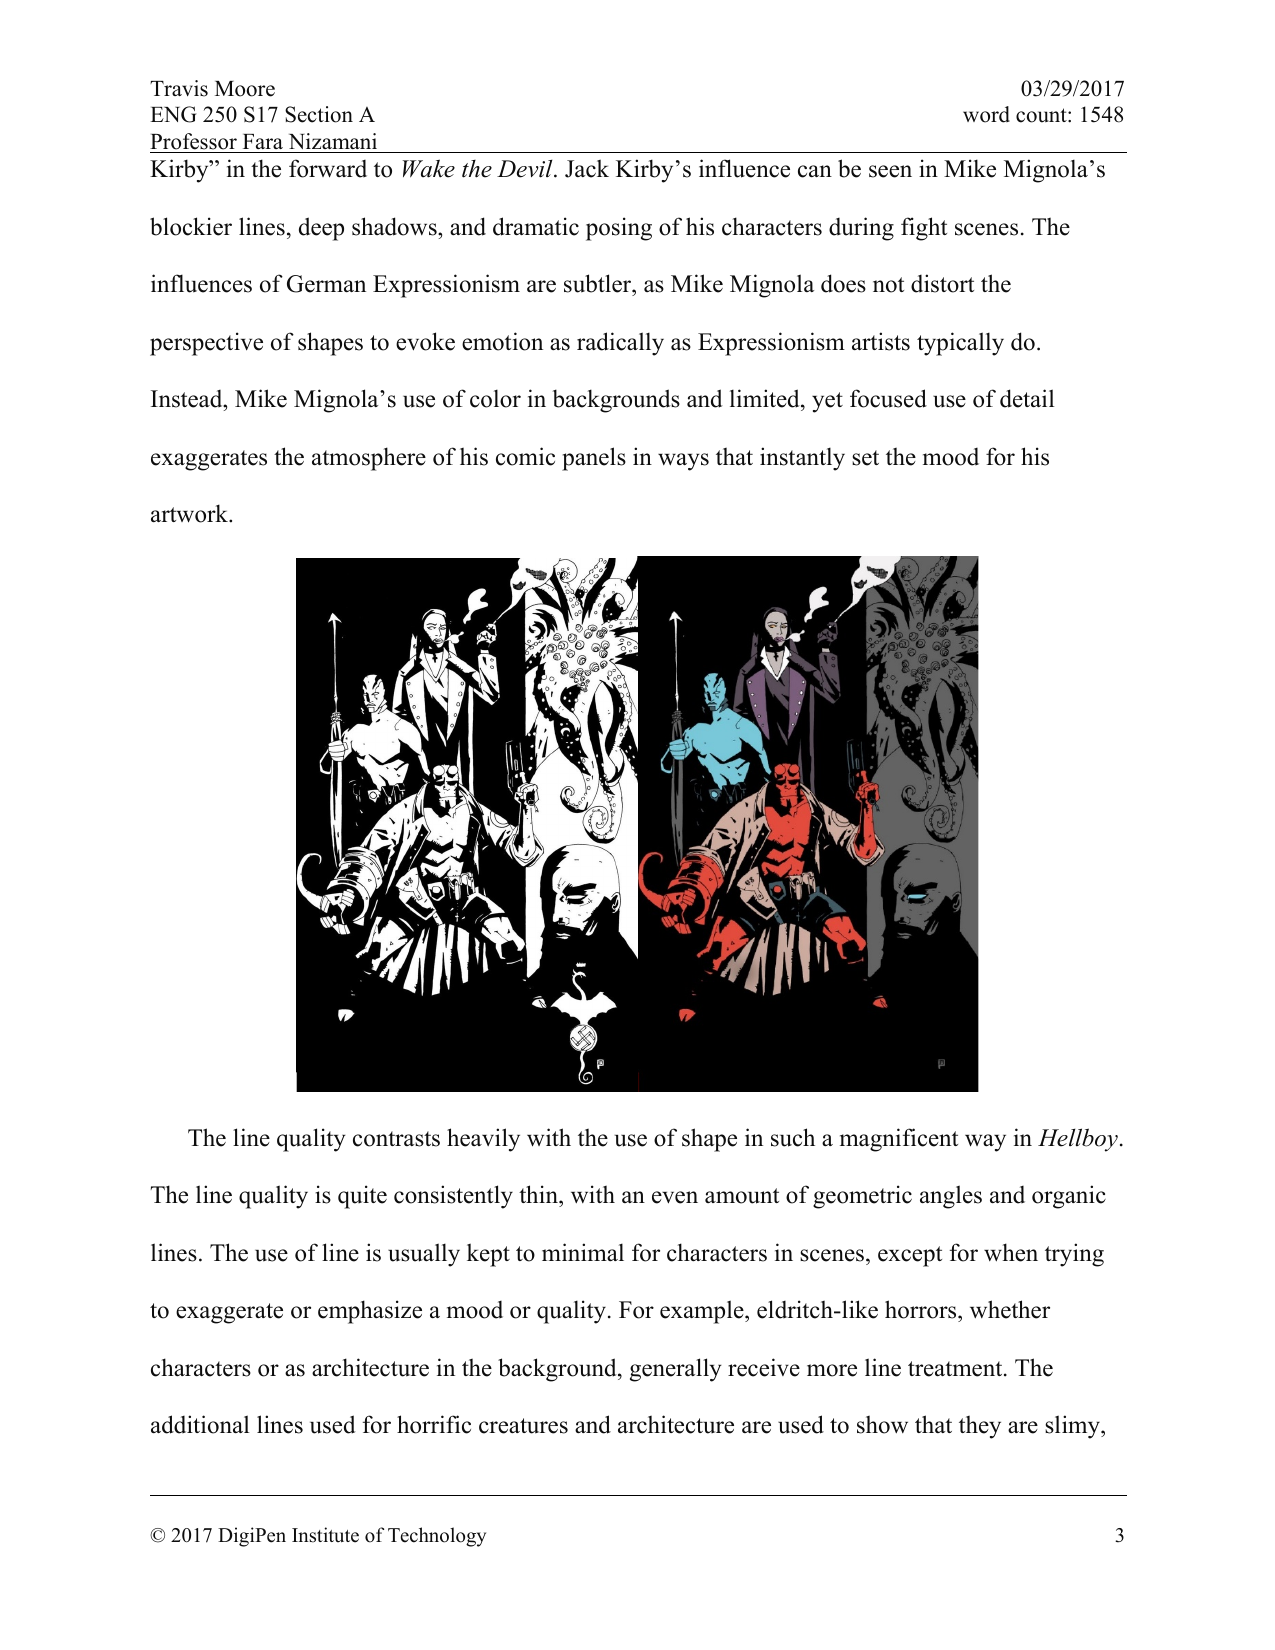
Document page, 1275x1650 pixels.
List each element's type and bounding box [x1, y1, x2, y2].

text [150, 1123, 1125, 1439]
text [150, 154, 1125, 528]
picture [296, 556, 979, 1092]
